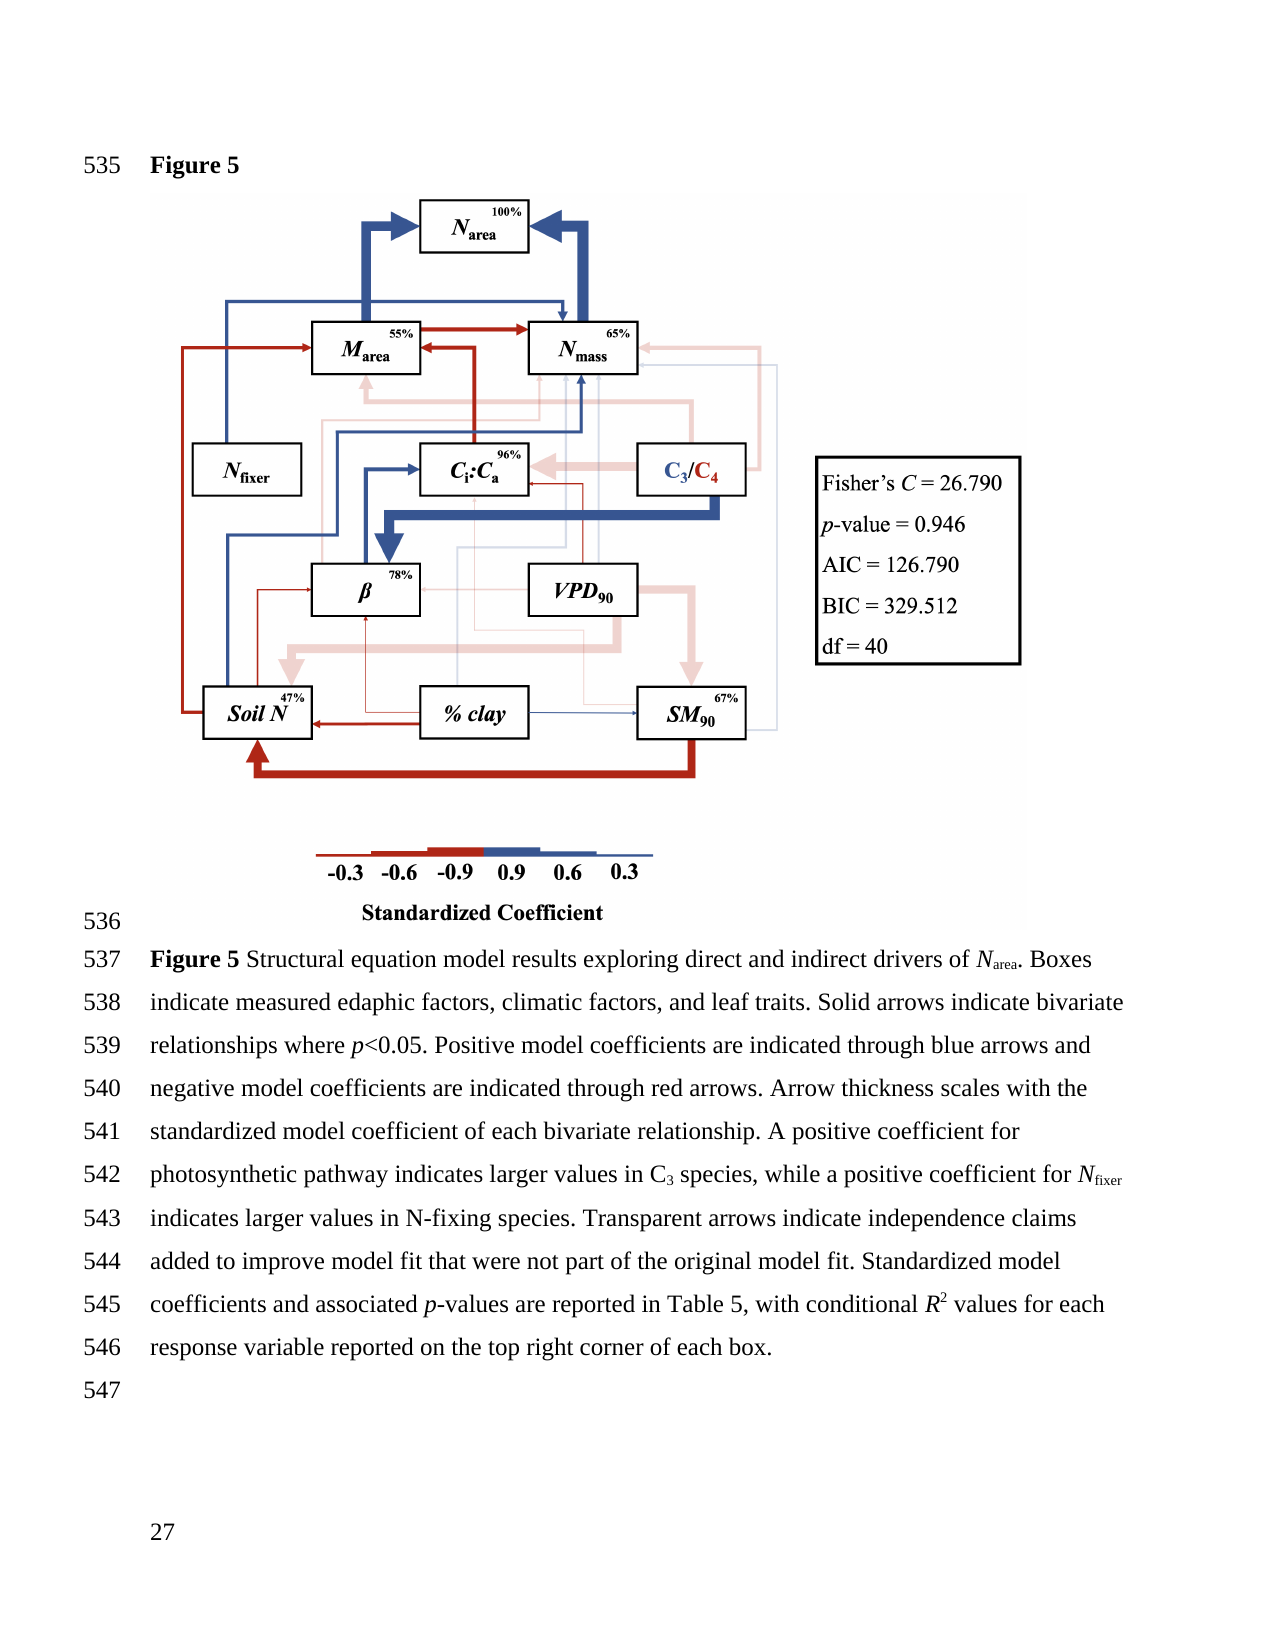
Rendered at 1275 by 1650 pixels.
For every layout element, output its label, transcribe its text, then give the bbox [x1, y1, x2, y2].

text Figure 5 Structural equation model results exploring direct and indirect drivers of Narea. Boxes indicate measured edaphic factors, climatic factors, and leaf traits. Solid arrows indicate bivariate relationships where p<0.05. Positive model coefficients are indicated through blue arrows and negative model coefficients are indicated through red arrows. Arrow thickness scales with the standardized model coefficient of each bivariate relationship. A positive coefficient for photosynthetic pathway indicates larger values in C3 species, while a positive coefficient for Nfixer indicates larger values in N-fixing species. Transparent arrows indicate independence claims added to improve model fit that were not part of the original model fit. Standardized model coefficients and associated p-values are reported in Table 5, with conditional R2 values for each response variable reported on the top right corner of each box. [150, 944, 1125, 1361]
text Figure 5 [150, 150, 1125, 179]
picture [150, 193, 1028, 930]
